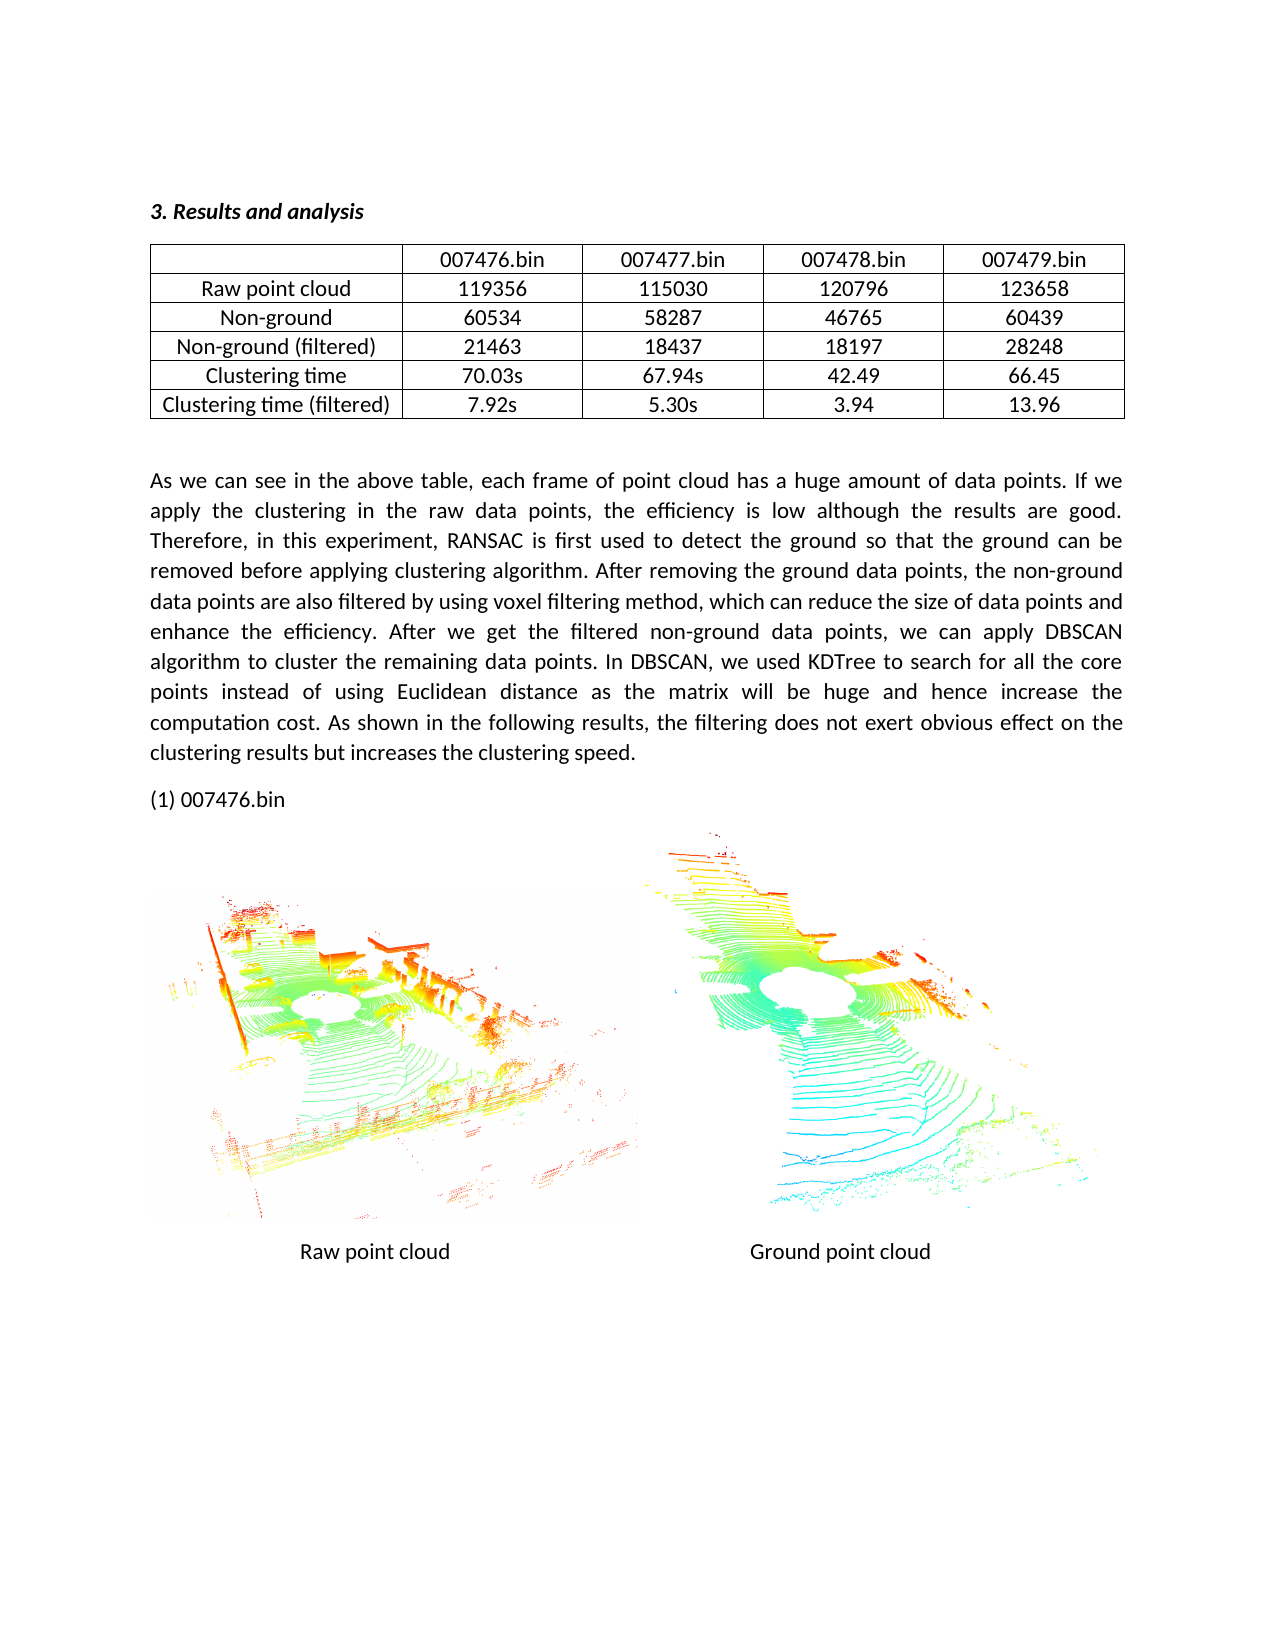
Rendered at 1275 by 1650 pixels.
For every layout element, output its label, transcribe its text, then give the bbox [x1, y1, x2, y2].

table_header 007476.bin [403, 245, 582, 273]
table_cell 13.96 [944, 390, 1124, 418]
table_header 007477.bin [583, 245, 763, 273]
table_cell Raw point cloud [151, 274, 402, 302]
table_cell 60534 [403, 303, 582, 331]
table_cell 115030 [583, 274, 763, 302]
table_cell 67.94s [583, 361, 763, 389]
table_cell Non-ground [151, 303, 402, 331]
text Raw point cloud Ground point cloud [225, 1237, 1125, 1265]
table_cell 46765 [764, 303, 943, 331]
picture [150, 831, 1125, 1219]
text 3. Results and analysis [150, 197, 1125, 225]
table_cell 119356 [403, 274, 582, 302]
table_cell 120796 [764, 274, 943, 302]
table_cell Non-ground (filtered) [151, 332, 402, 360]
table_cell 70.03s [403, 361, 582, 389]
table_header 007478.bin [764, 245, 943, 273]
table_cell 28248 [944, 332, 1124, 360]
table_cell 60439 [944, 303, 1124, 331]
table_cell Clustering time [151, 361, 402, 389]
table_cell 21463 [403, 332, 582, 360]
table_cell 18197 [764, 332, 943, 360]
table_cell 58287 [583, 303, 763, 331]
table_cell Clustering time (filtered) [151, 390, 402, 418]
table_cell 3.94 [764, 390, 943, 418]
table_header [151, 245, 402, 273]
table_cell 123658 [944, 274, 1124, 302]
table_header 007479.bin [944, 245, 1124, 273]
table_cell 7.92s [403, 390, 582, 418]
table_cell 5.30s [583, 390, 763, 418]
table_cell 18437 [583, 332, 763, 360]
text As we can see in the above table, each frame of point cloud has a huge amount of data points. If we apply the clustering in the raw data points, the efficiency is low although the results are good. Therefore, in this experiment, RANSAC is first used to detect the ground so that the ground can be removed before applying clustering algorithm. After removing the ground data points, the non-ground data points are also filtered by using voxel filtering method, which can reduce the size of data points and enhance the efficiency. After we get the filtered non-ground data points, we can apply DBSCAN algorithm to cluster the remaining data points. In DBSCAN, we used KDTree to search for all the core points instead of using Euclidean distance as the matrix will be huge and hence increase the computation cost. As shown in the following results, the filtering does not exert obvious effect on the clustering results but increases the clustering speed. [150, 466, 1125, 766]
table_cell 42.49 [764, 361, 943, 389]
text (1) 007476.bin [150, 785, 1125, 813]
table_cell 66.45 [944, 361, 1124, 389]
